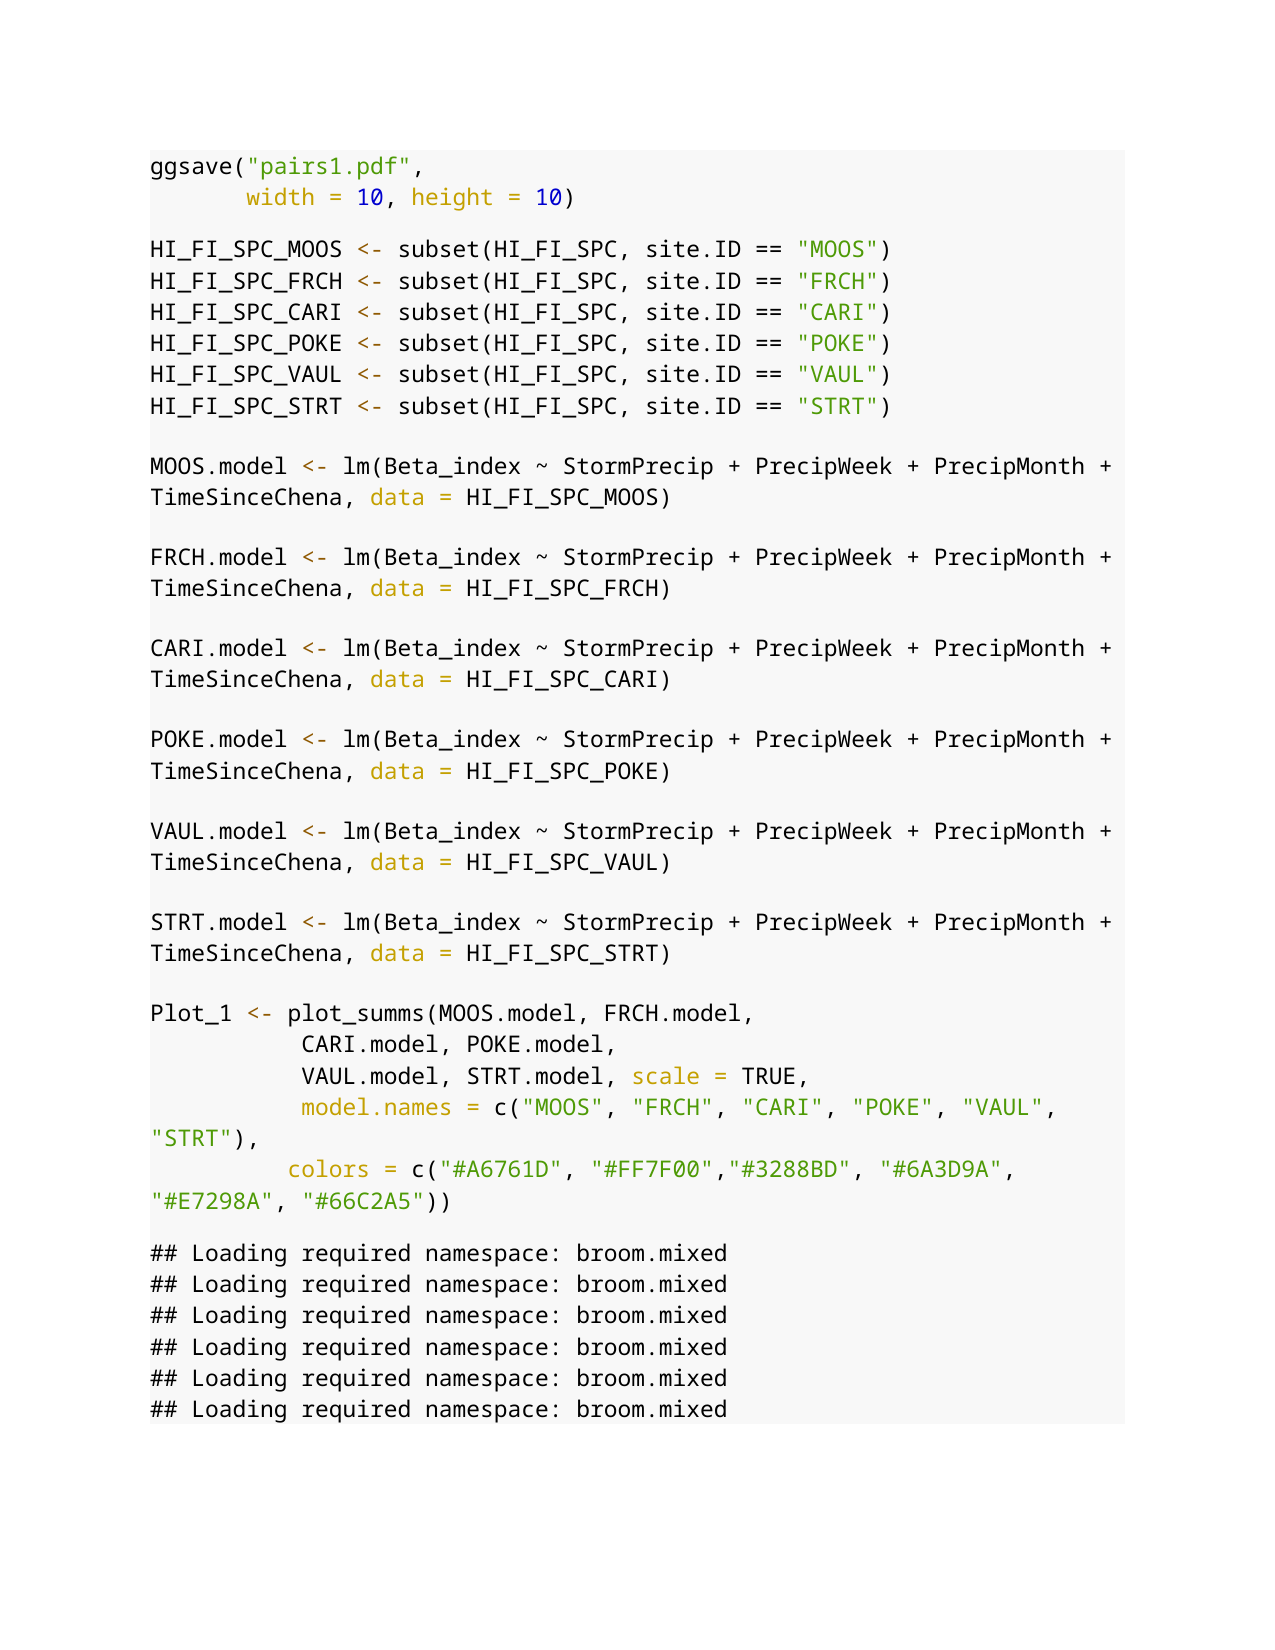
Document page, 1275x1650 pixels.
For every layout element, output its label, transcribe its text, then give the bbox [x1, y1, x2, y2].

text HI_FI_SPC_MOOS <- subset(HI_FI_SPC, site.ID == "MOOS") HI_FI_SPC_FRCH <- subset(HI_FI_SPC, site.ID == "FRCH") HI_FI_SPC_CARI <- subset(HI_FI_SPC, site.ID == "CARI") HI_FI_SPC_POKE <- subset(HI_FI_SPC, site.ID == "POKE") HI_FI_SPC_VAUL <- subset(HI_FI_SPC, site.ID == "VAUL") HI_FI_SPC_STRT <- subset(HI_FI_SPC, site.ID == "STRT") MOOS.model <- lm(Beta_index ~ StormPrecip + PrecipWeek + PrecipMonth + TimeSinceChena, data = HI_FI_SPC_MOOS) FRCH.model <- lm(Beta_index ~ StormPrecip + PrecipWeek + PrecipMonth + TimeSinceChena, data = HI_FI_SPC_FRCH) CARI.model <- lm(Beta_index ~ StormPrecip + PrecipWeek + PrecipMonth + TimeSinceChena, data = HI_FI_SPC_CARI) POKE.model <- lm(Beta_index ~ StormPrecip + PrecipWeek + PrecipMonth + TimeSinceChena, data = HI_FI_SPC_POKE) VAUL.model <- lm(Beta_index ~ StormPrecip + PrecipWeek + PrecipMonth + TimeSinceChena, data = HI_FI_SPC_VAUL) STRT.model <- lm(Beta_index ~ StormPrecip + PrecipWeek + PrecipMonth + TimeSinceChena, data = HI_FI_SPC_STRT) Plot_1 <- plot_summs(MOOS.model, FRCH.model, CARI.model, POKE.model, VAUL.model, STRT.model, scale = TRUE, model.names = c("MOOS", "FRCH", "CARI", "POKE", "VAUL", "STRT"), colors = c("#A6761D", "#FF7F00","#3288BD", "#6A3D9A", "#E7298A", "#66C2A5")) [150, 233, 1125, 1216]
text ## Loading required namespace: broom.mixed ## Loading required namespace: broom.mixed ## Loading required namespace: broom.mixed ## Loading required namespace: broom.mixed ## Loading required namespace: broom.mixed ## Loading required namespace: broom.mixed [150, 1237, 1125, 1424]
text ggsave("pairs1.pdf", width = 10, height = 10) [425, 150, 1125, 212]
